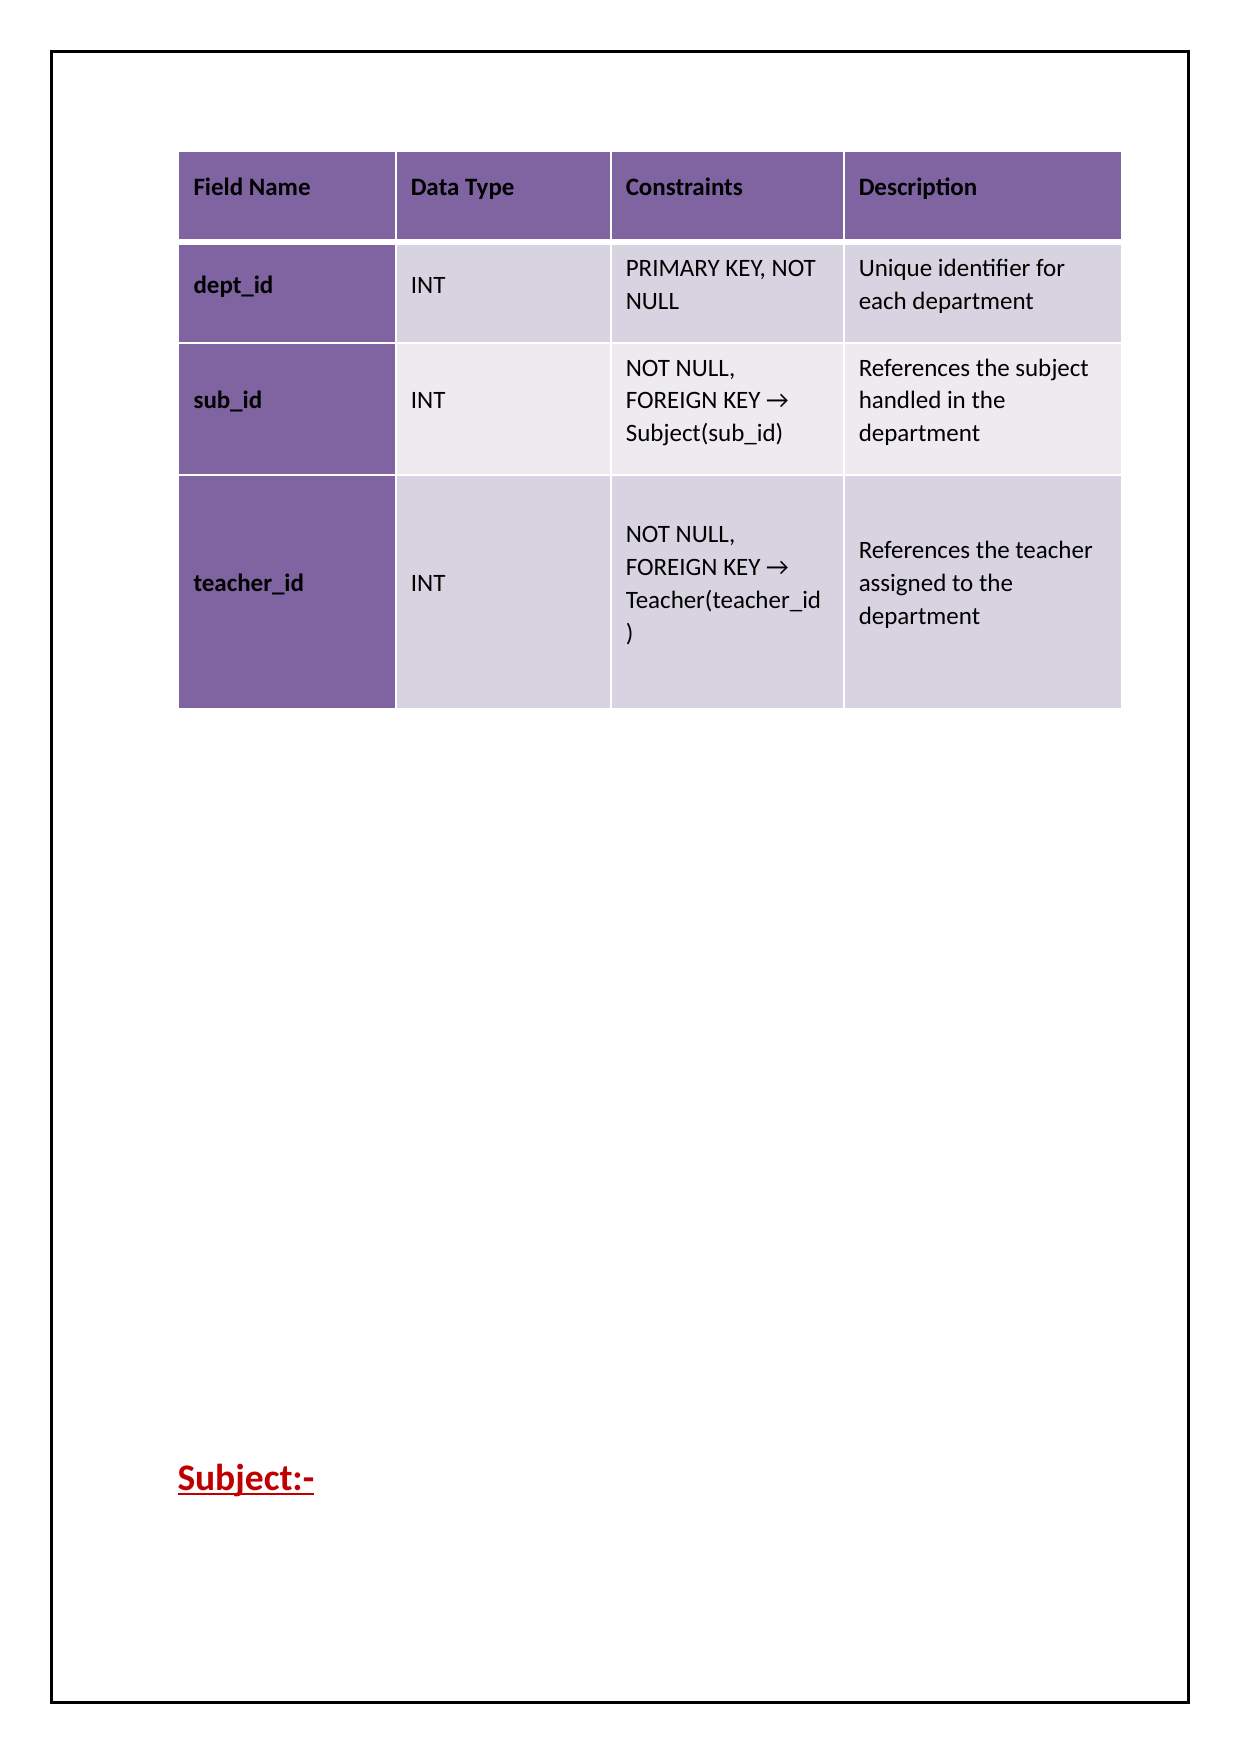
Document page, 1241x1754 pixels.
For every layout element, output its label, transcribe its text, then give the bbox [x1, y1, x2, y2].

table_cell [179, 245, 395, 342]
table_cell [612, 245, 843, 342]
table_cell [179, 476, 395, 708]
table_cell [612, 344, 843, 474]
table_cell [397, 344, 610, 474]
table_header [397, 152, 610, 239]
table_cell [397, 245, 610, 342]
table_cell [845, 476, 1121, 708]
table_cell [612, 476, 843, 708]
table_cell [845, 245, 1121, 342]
text Subject:- [177, 1454, 1090, 1500]
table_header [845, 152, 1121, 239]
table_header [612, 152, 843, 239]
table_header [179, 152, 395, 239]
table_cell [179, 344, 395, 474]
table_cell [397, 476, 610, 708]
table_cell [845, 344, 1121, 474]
